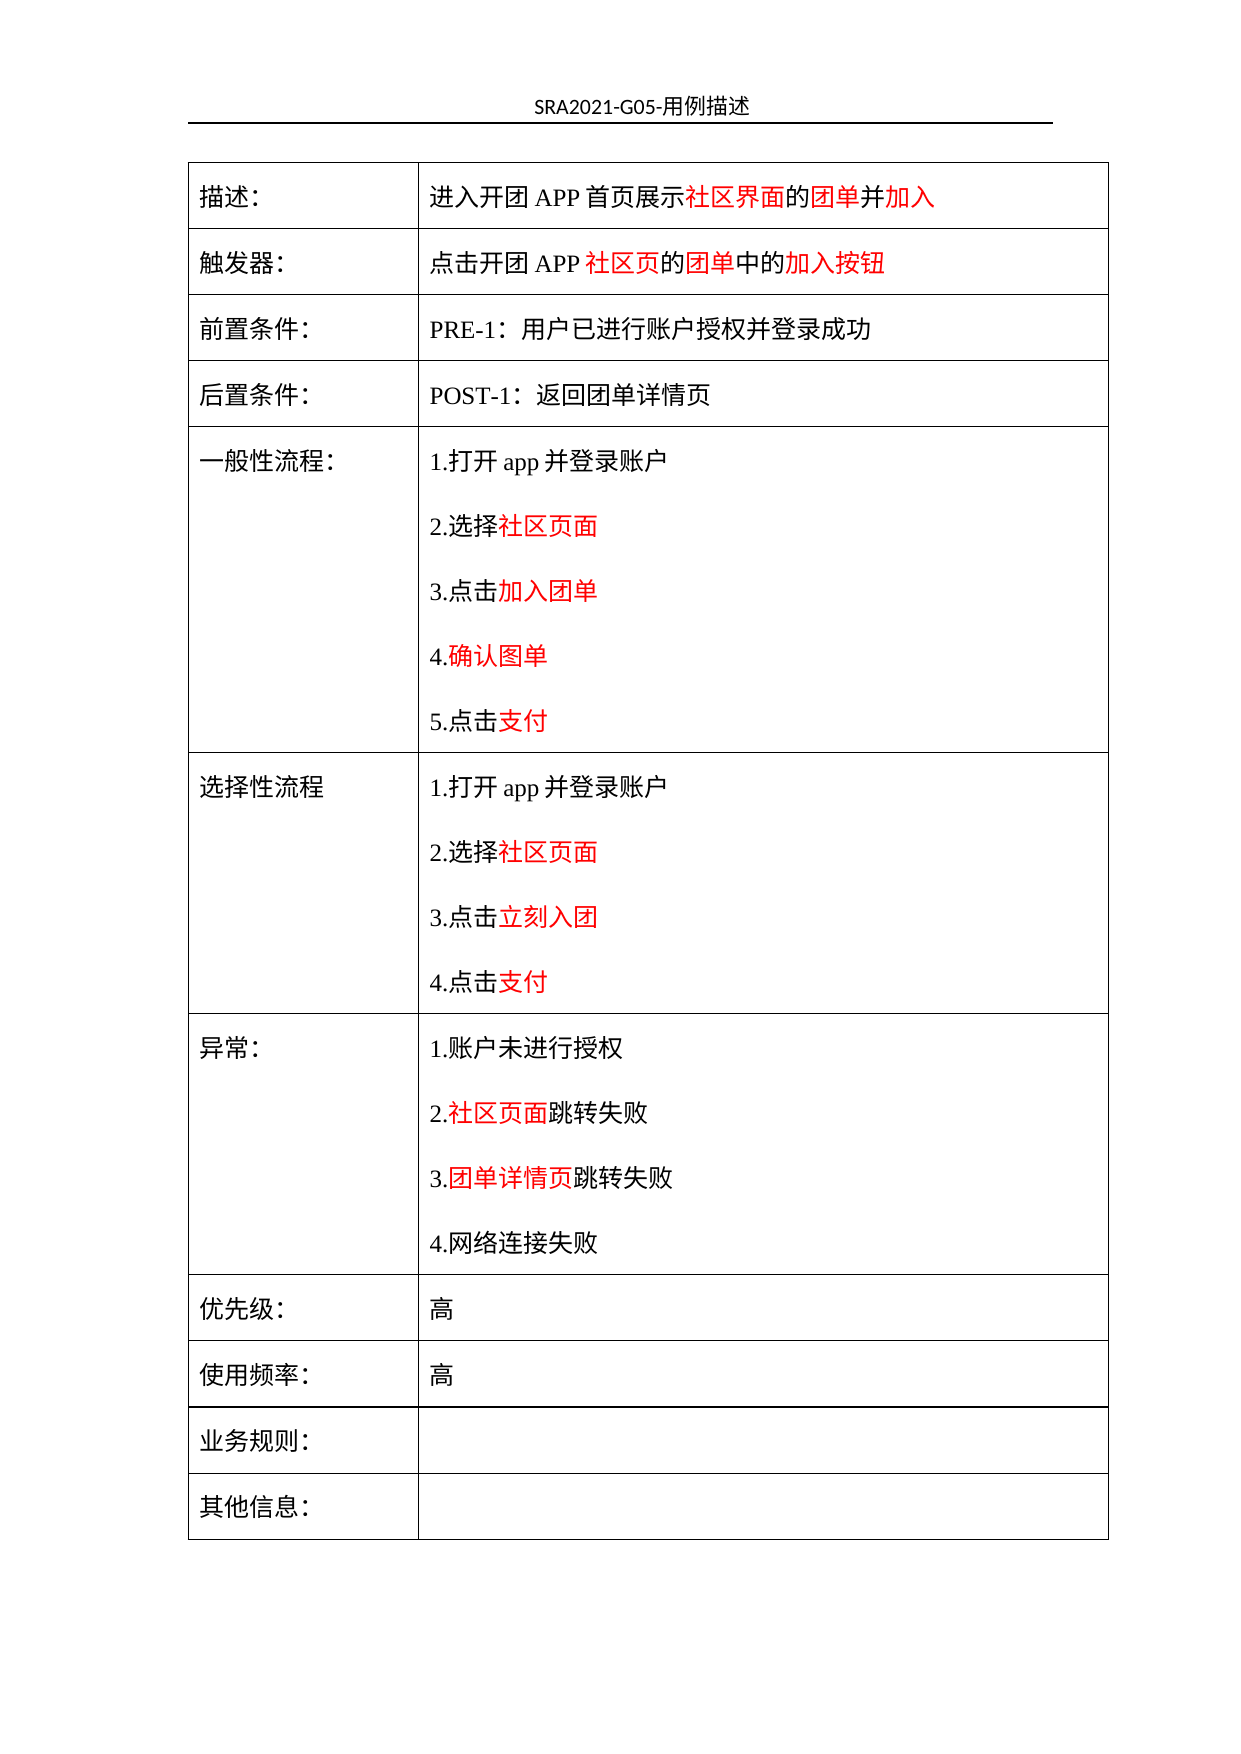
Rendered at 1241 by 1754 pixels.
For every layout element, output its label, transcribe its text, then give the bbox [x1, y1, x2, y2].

table_cell 描述： [189, 163, 418, 228]
table_cell 触发器： [189, 229, 418, 294]
table_cell 高 [419, 1341, 1108, 1406]
table_cell 选择性流程 [189, 753, 418, 1013]
table_cell 进入开团APP首页展示社区界面的团单并加入 [419, 163, 1108, 228]
table_cell 高 [419, 1275, 1108, 1340]
table_cell 一般性流程： [189, 427, 418, 752]
table_cell PRE-1：用户已进行账户授权并登录成功 [419, 295, 1108, 360]
table_cell 其他信息： [189, 1474, 418, 1538]
table_cell [419, 1408, 1108, 1472]
table_cell 前置条件： [189, 295, 418, 360]
table_cell 业务规则： [189, 1408, 418, 1472]
table_cell 1.账户未进行授权 2.社区页面跳转失败 3.团单详情页跳转失败 4.网络连接失败 [419, 1014, 1108, 1274]
table_cell 使用频率： [189, 1341, 418, 1406]
table_cell 后置条件： [189, 361, 418, 426]
table_cell 优先级： [189, 1275, 418, 1340]
table_cell 异常： [189, 1014, 418, 1274]
table_cell 1.打开app并登录账户 2.选择社区页面 3.点击加入团单 4.确认图单 5.点击支付 [419, 427, 1108, 752]
table_cell POST-1：返回团单详情页 [419, 361, 1108, 426]
table_cell [419, 1474, 1108, 1538]
table_cell 1.打开app并登录账户 2.选择社区页面 3.点击立刻入团 4.点击支付 [419, 753, 1108, 1013]
table_cell 点击开团APP社区页的团单中的加入按钮 [419, 229, 1108, 294]
